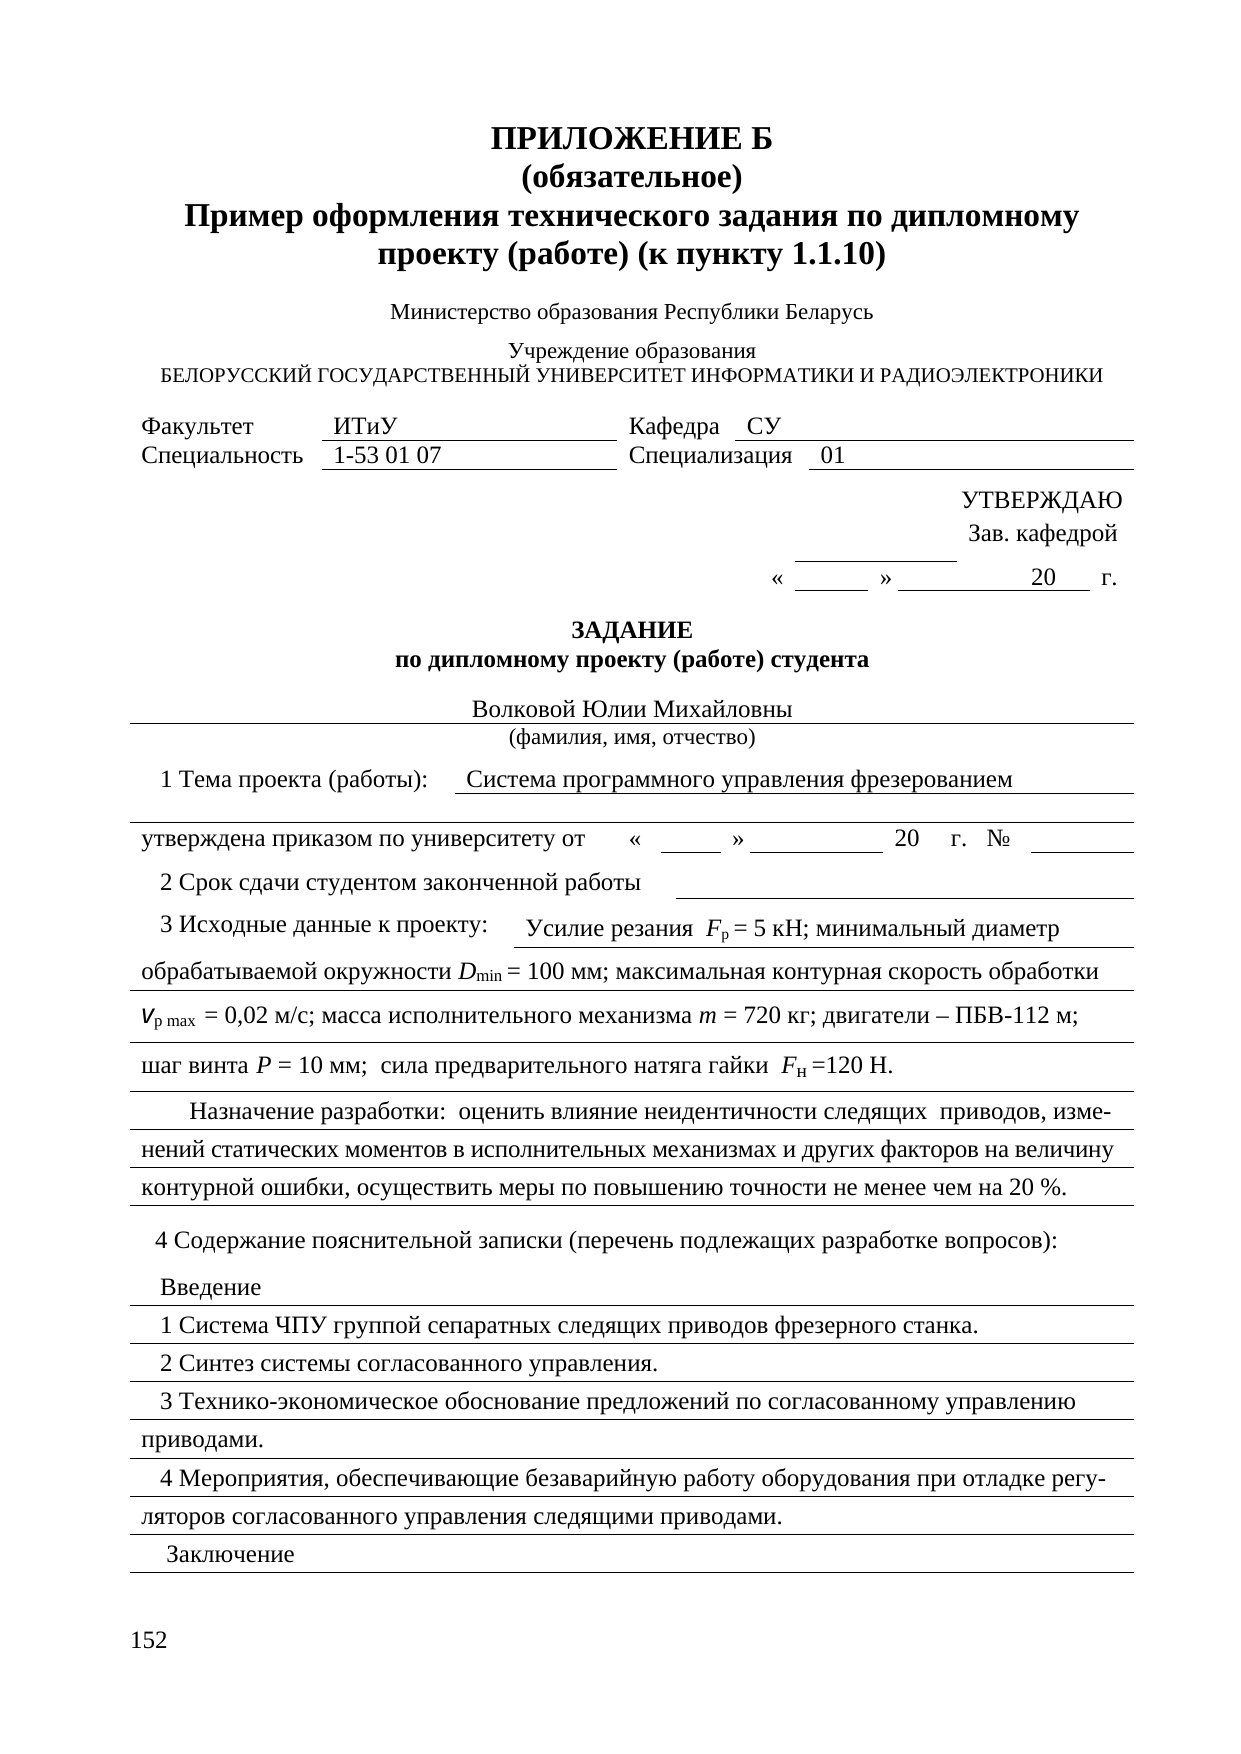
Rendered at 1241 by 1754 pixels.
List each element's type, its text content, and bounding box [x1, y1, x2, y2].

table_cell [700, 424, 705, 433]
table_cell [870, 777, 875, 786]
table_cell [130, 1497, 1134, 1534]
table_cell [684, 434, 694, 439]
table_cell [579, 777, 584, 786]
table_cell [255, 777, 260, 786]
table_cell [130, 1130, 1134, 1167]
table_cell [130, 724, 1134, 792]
text Министерство образования Республики Беларусь [130, 298, 1134, 324]
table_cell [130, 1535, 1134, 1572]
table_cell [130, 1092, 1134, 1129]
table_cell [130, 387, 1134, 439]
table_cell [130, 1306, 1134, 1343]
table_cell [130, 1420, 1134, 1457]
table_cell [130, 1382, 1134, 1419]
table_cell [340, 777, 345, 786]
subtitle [130, 118, 1134, 271]
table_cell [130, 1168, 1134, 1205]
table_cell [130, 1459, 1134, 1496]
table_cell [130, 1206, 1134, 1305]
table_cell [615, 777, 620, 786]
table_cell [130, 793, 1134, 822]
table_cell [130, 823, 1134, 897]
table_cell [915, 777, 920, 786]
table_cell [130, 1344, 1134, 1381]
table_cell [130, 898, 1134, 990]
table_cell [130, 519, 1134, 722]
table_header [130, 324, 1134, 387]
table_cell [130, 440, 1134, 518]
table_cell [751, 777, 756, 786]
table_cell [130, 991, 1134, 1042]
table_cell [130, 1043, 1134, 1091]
